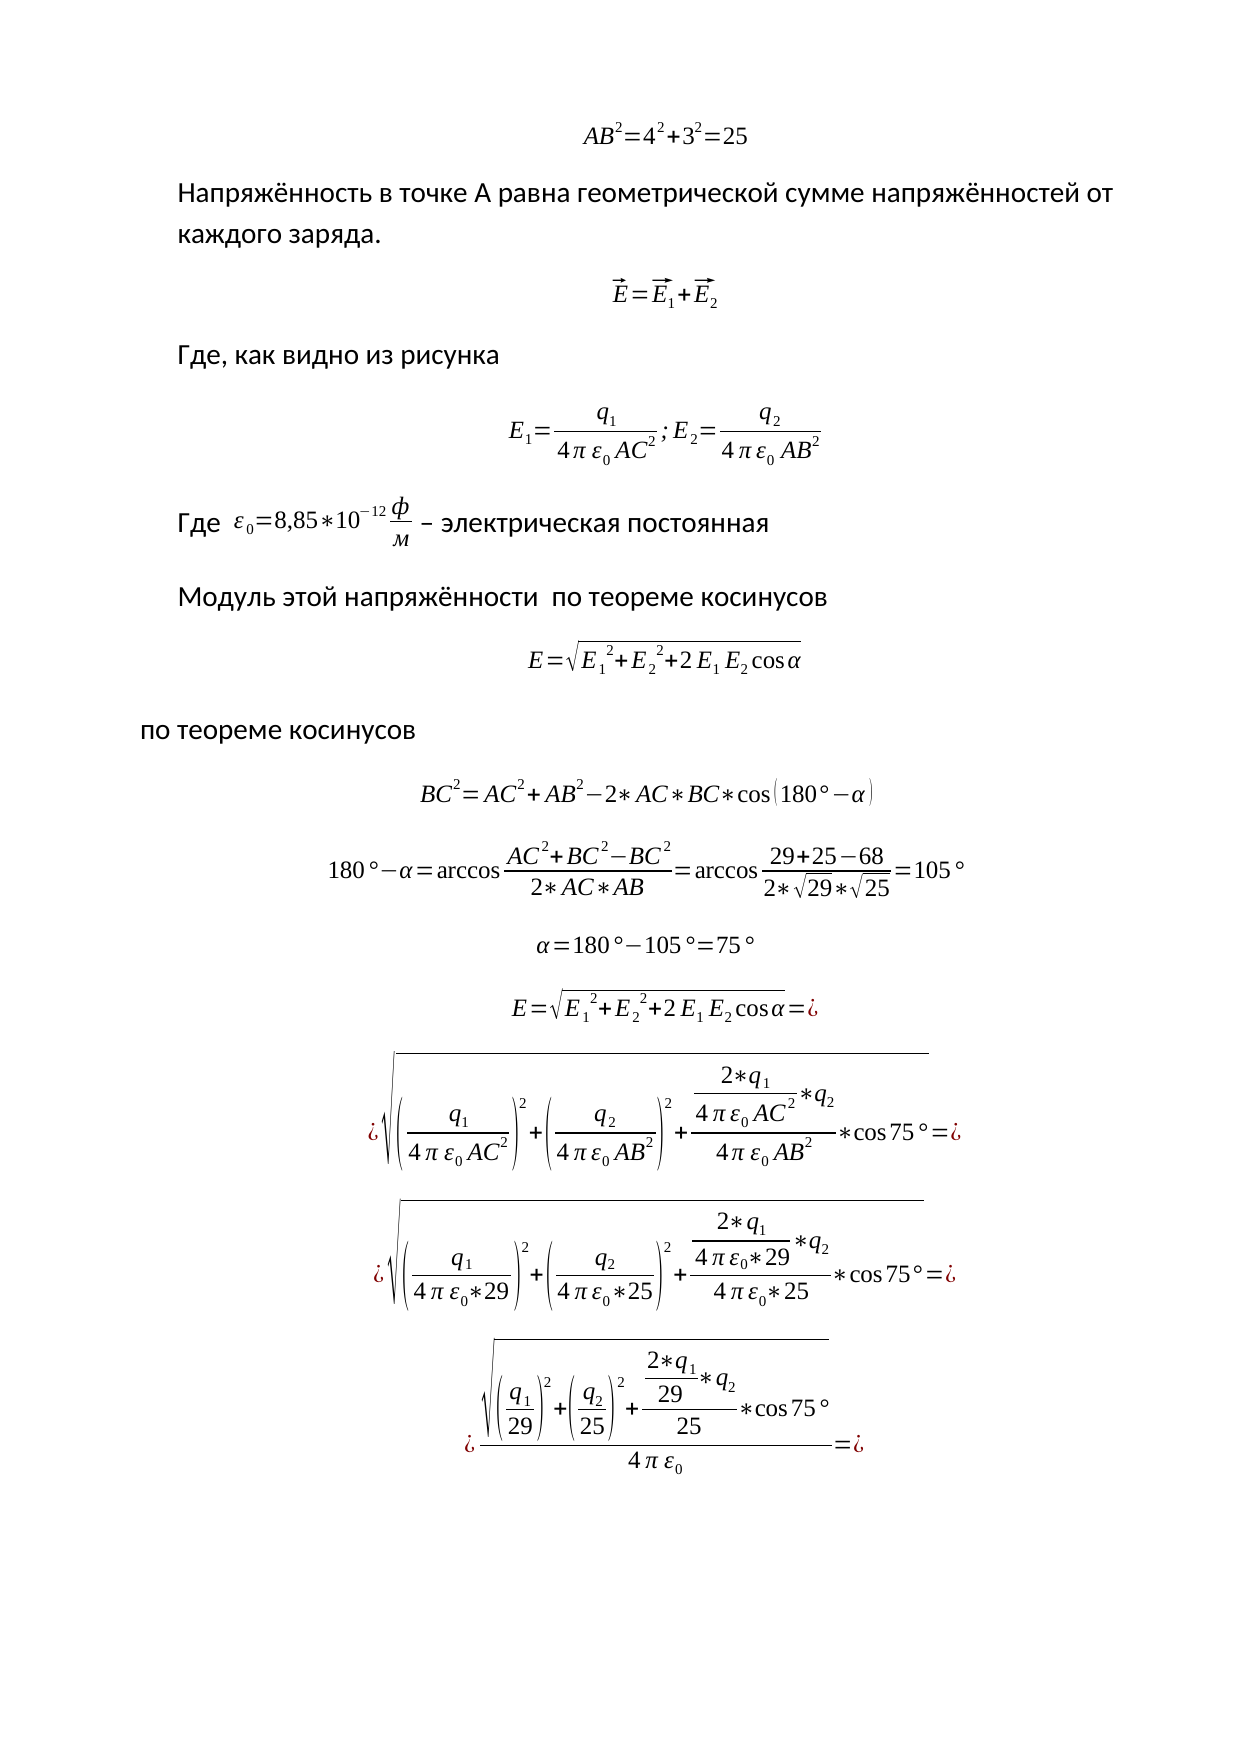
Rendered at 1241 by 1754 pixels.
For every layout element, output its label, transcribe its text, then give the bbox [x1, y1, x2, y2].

text по теореме косинусов [140, 711, 1152, 746]
text Где – электрическая постоянная [177, 493, 1152, 552]
text Модуль этой напряжённости по теореме косинусов [177, 578, 1152, 614]
text Напряжённость в точке А равна геометрической сумме напряжённостей от каждого заряда. [177, 174, 1152, 251]
text Где, как видно из рисунка [177, 336, 1152, 372]
